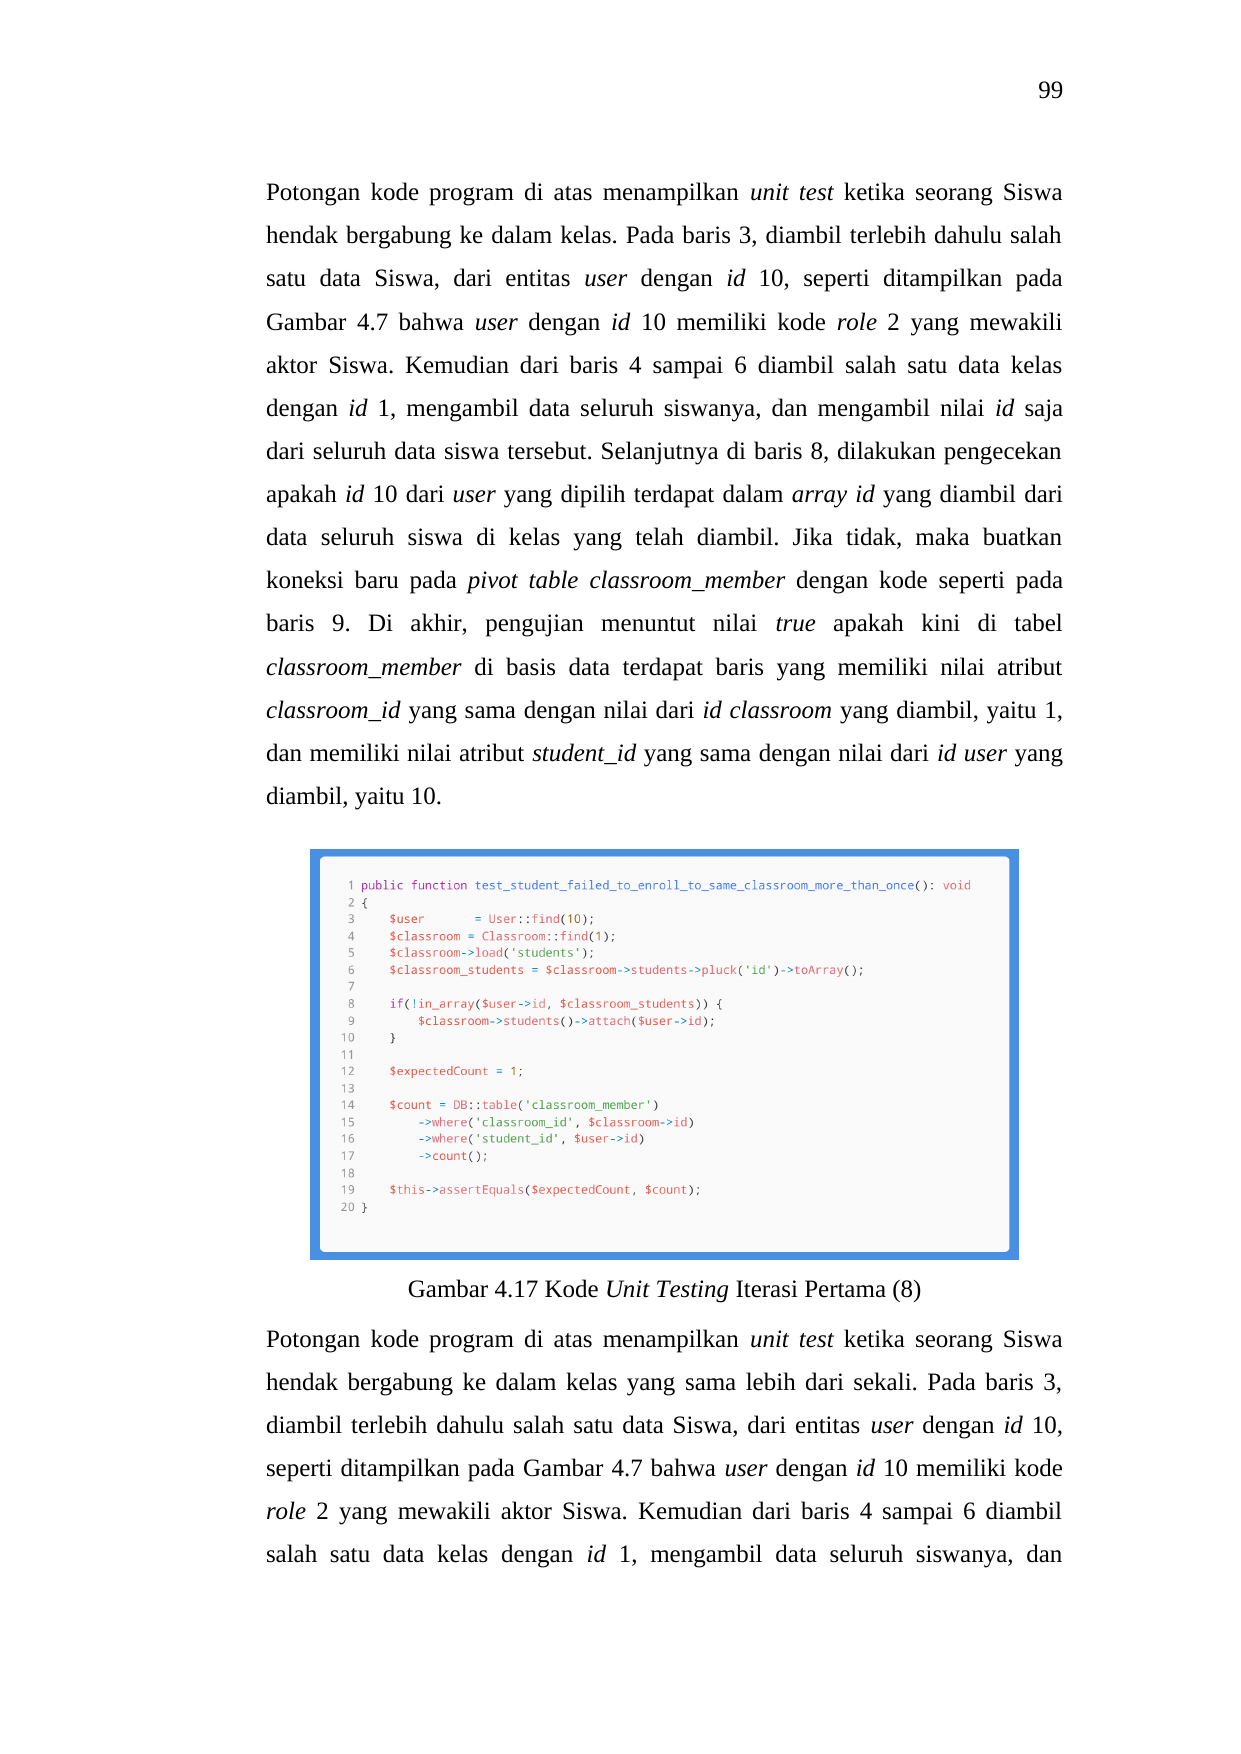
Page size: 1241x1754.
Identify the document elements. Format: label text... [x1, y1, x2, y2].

list Potongan kode program di atas menampilkan unit test ketika seorang Siswa hendak bergabung ke dalam kelas. Pada baris 3, diambil terlebih dahulu salah satu data Siswa, dari entitas user dengan id 10, seperti ditampilkan pada Gambar 4.7 bahwa user dengan id 10 memiliki kode role 2 yang mewakili aktor Siswa. Kemudian dari baris 4 sampai 6 diambil salah satu data kelas dengan id 1, mengambil data seluruh siswanya, dan mengambil nilai id saja dari seluruh data siswa tersebut. Selanjutnya di baris 8, dilakukan pengecekan apakah id 10 dari user yang dipilih terdapat dalam array id yang diambil dari data seluruh siswa di kelas yang telah diambil. Jika tidak, maka buatkan koneksi baru pada pivot table classroom_member dengan kode seperti pada baris 9. Di akhir, pengujian menuntut nilai true apakah kini di tabel classroom_member di basis data terdapat baris yang memiliki nilai atribut classroom_id yang sama dengan nilai dari id classroom yang diambil, yaitu 1, dan memiliki nilai atribut student_id yang sama dengan nilai dari id user yang diambil, yaitu 10. [266, 177, 1063, 810]
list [266, 1324, 1063, 1568]
picture [310, 849, 1019, 1260]
